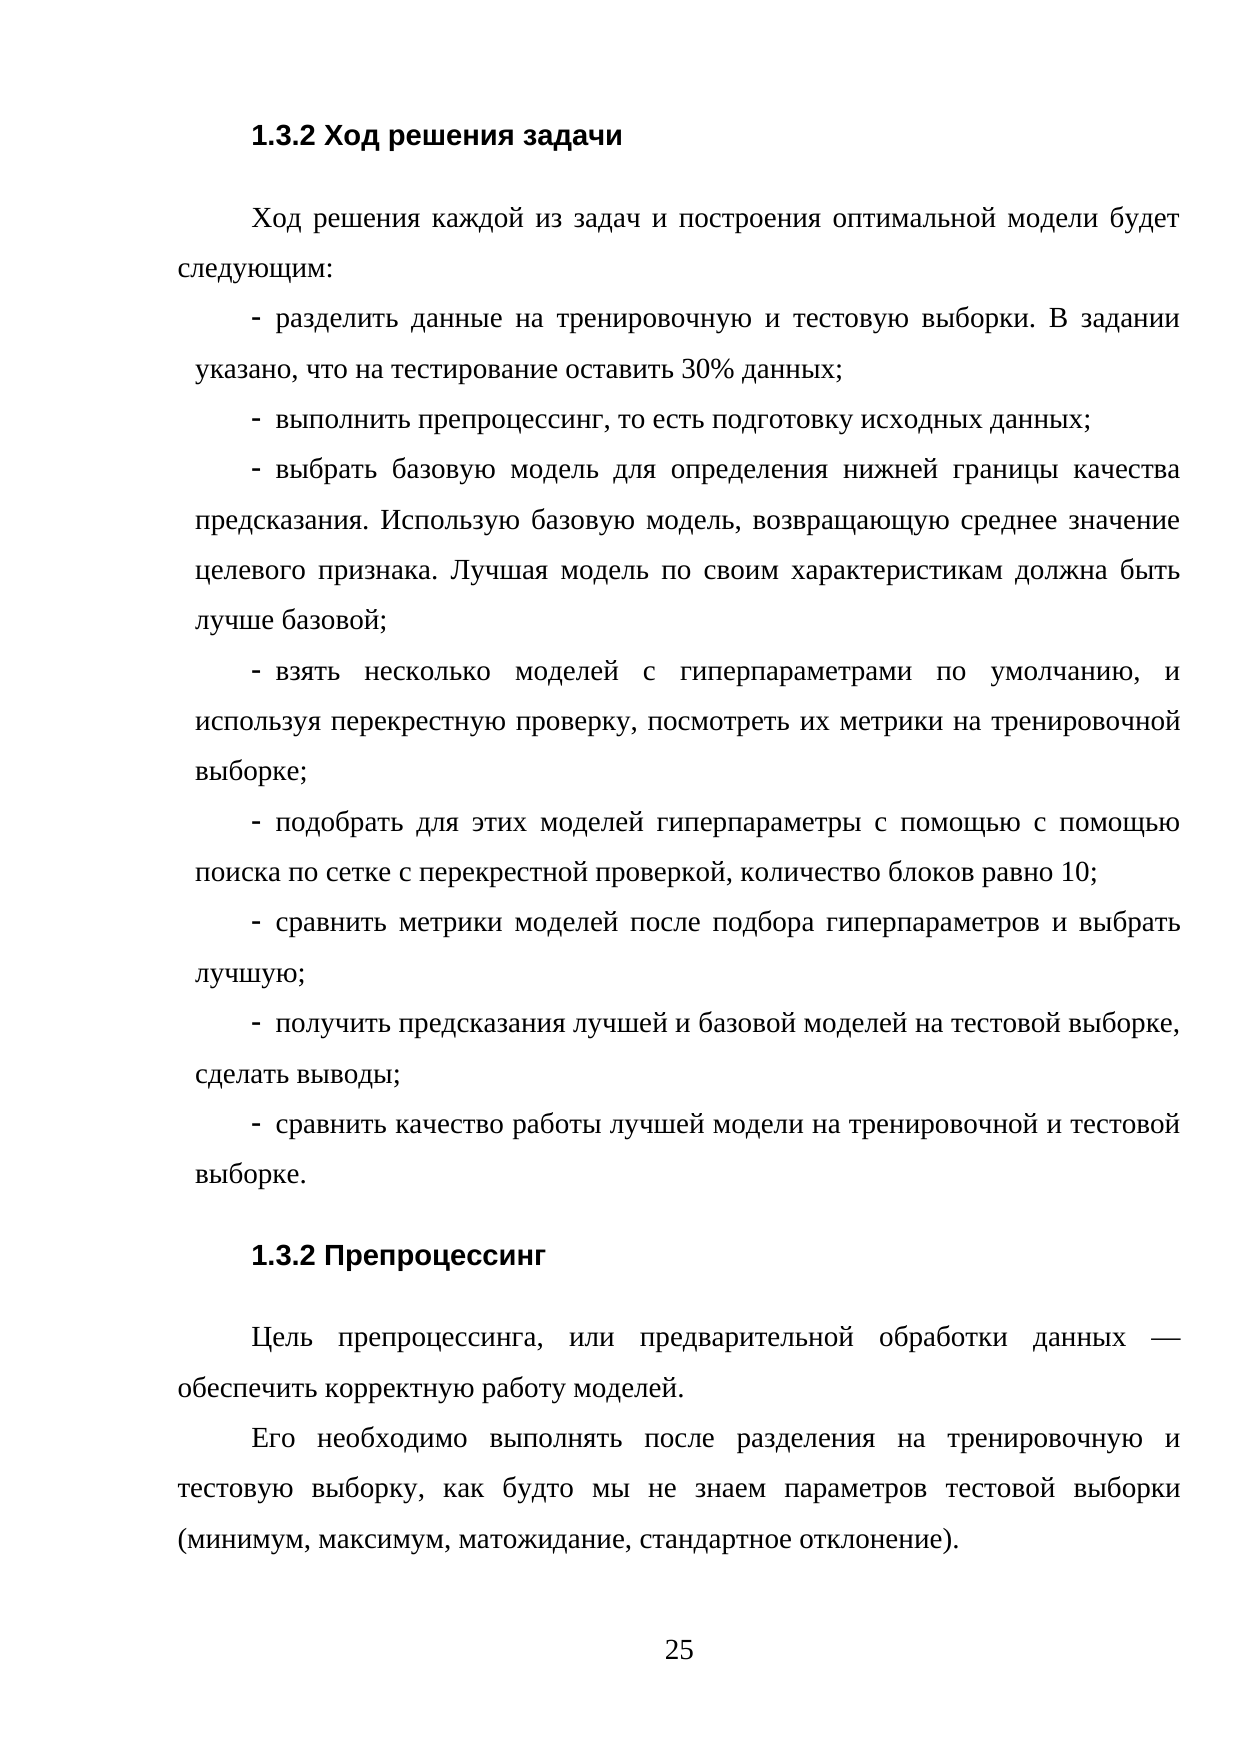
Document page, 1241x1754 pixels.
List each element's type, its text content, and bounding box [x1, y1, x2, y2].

list выбрать базовую модель для определения нижней границы качества предсказания. Использую базовую модель, возвращающую среднее значение целевого признака. Лучшая модель по своим характеристикам должна быть лучше базовой; [195, 451, 1181, 636]
list выполнить препроцессинг, то есть подготовку исходных данных; [195, 401, 1181, 435]
list взять несколько моделей с гиперпараметрами по умолчанию, и используя перекрестную проверку, посмотреть их метрики на тренировочной выборке; [195, 653, 1181, 787]
list сравнить качество работы лучшей модели на тренировочной и тестовой выборке. [195, 1106, 1181, 1190]
list подобрать для этих моделей гиперпараметры с помощью с помощью поиска по сетке с перекрестной проверкой, количество блоков равно 10; [195, 804, 1181, 888]
list разделить данные на тренировочную и тестовую выборки. В задании указано, что на тестирование оставить 30% данных; [195, 300, 1181, 384]
list получить предсказания лучшей и базовой моделей на тестовой выборке, сделать выводы; [195, 1005, 1181, 1089]
text Ход решения каждой из задач и построения оптимальной модели будет следующим: [177, 200, 1181, 283]
text Цель препроцессинга, или предварительной обработки данных — обеспечить корректную работу моделей. [177, 1319, 1181, 1403]
list сравнить метрики моделей после подбора гиперпараметров и выбрать лучшую; [195, 904, 1181, 988]
subtitle 1.3.2 Ход решения задачи [177, 118, 1181, 152]
subtitle 1.3.2 Препроцессинг [177, 1238, 1181, 1272]
text Его необходимо выполнять после разделения на тренировочную и тестовую выборку, как будто мы не знаем параметров тестовой выборки (минимум, максимум, матожидание, стандартное отклонение). [177, 1420, 1181, 1554]
